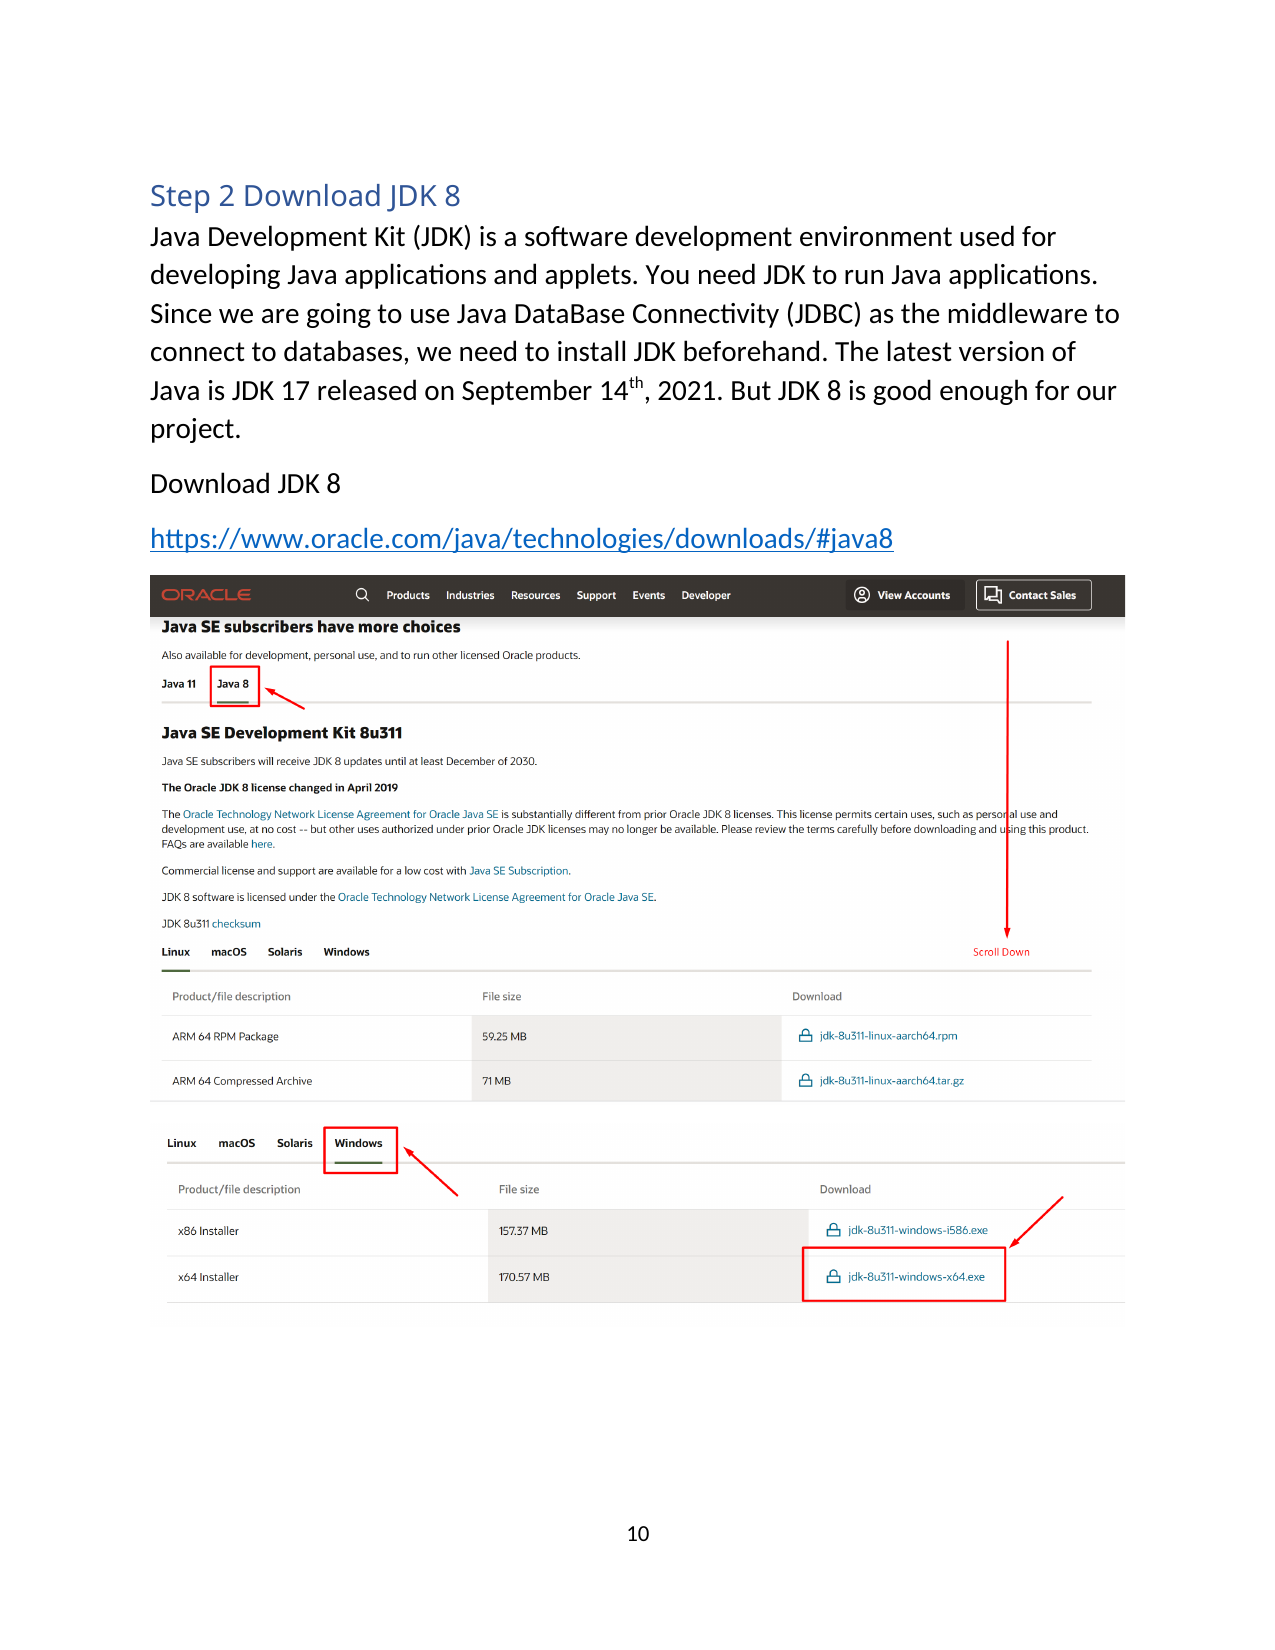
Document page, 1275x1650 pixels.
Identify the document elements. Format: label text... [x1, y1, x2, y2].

text Java Development Kit (JDK) is a software development environment used for developing Java applications and applets. You need JDK to run Java applications. Since we are going to use Java DataBase Connectivity (JDBC) as the middleware to connect to databases, we need to install JDK beforehand. The latest version of Java is JDK 17 released on September 14th, 2021. But JDK 8 is good enough for our project. [150, 218, 1125, 446]
text Download JDK 8 [150, 465, 1125, 501]
text https://www.oracle.com/java/technologies/downloads/#java8 [150, 520, 1125, 556]
subtitle Step 2 Download JDK 8 [150, 175, 1125, 215]
picture [150, 575, 1125, 1105]
picture [150, 1123, 1125, 1327]
